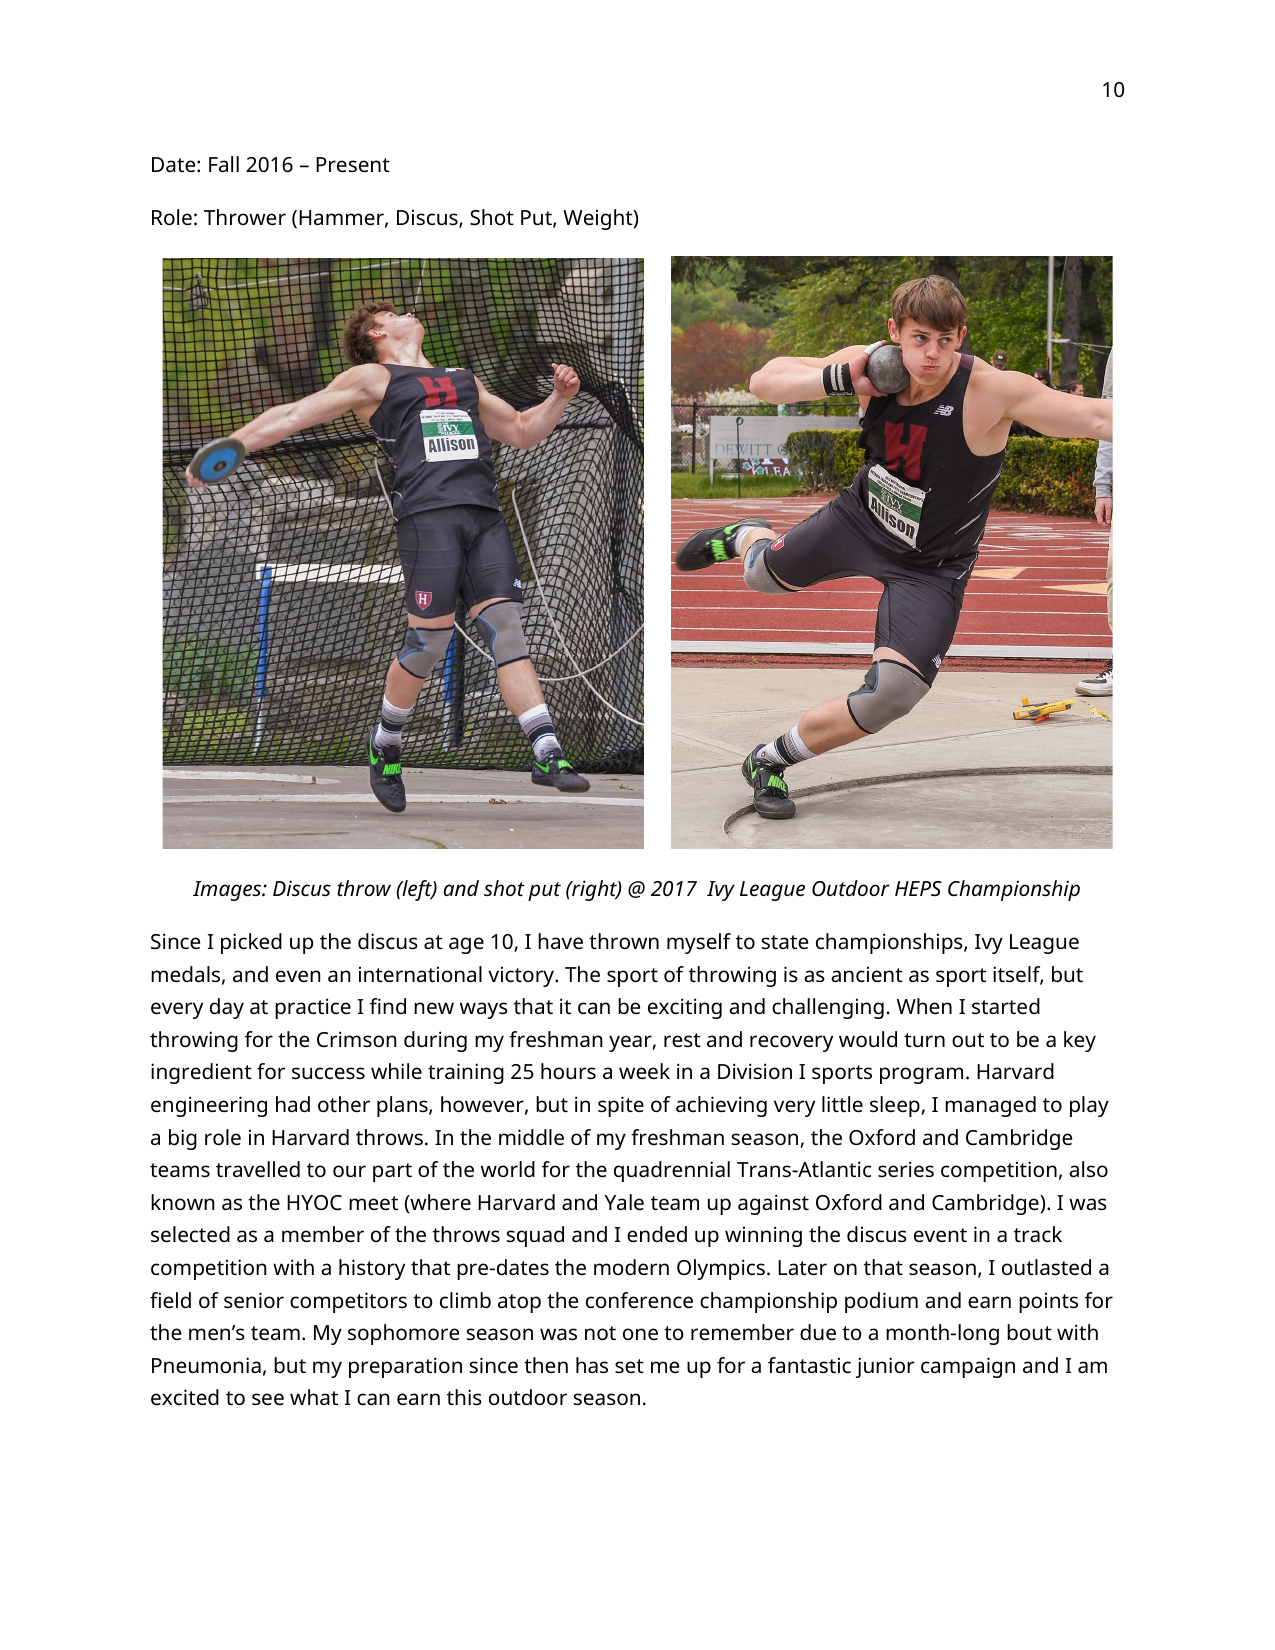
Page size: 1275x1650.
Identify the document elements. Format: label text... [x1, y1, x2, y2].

picture [162, 258, 644, 849]
text Role: Thrower (Hammer, Discus, Shot Put, Weight) [150, 203, 1125, 232]
text Images: Discus throw (left) and shot put (right) @ 2017 Ivy League Outdoor HEPS Championship [150, 874, 1125, 902]
text Since I picked up the discus at age 10, I have thrown myself to state championships, Ivy League medals, and even an international victory. The sport of throwing is as ancient as sport itself, but every day at practice I find new ways that it can be exciting and challenging. When I started throwing for the Crimson during my freshman year, rest and recovery would turn out to be a key ingredient for success while training 25 hours a week in a Division I sports program. Harvard engineering had other plans, however, but in spite of achieving very little sleep, I managed to play a big role in Harvard throws. In the middle of my freshman season, the Oxford and Cambridge teams travelled to our part of the world for the quadrennial Trans-Atlantic series competition, also known as the HYOC meet (where Harvard and Yale team up against Oxford and Cambridge). I was selected as a member of the throws squad and I ended up winning the discus event in a track competition with a history that pre-dates the modern Olympics. Later on that season, I outlasted a field of senior competitors to climb atop the conference championship podium and earn points for the men’s team. My sophomore season was not one to remember due to a month-long bout with Pneumonia, but my preparation since then has set me up for a fantastic junior campaign and I am excited to see what I can earn this outdoor season. [150, 927, 1125, 1412]
text Date: Fall 2016 – Present [150, 150, 1125, 178]
picture [671, 256, 1113, 849]
